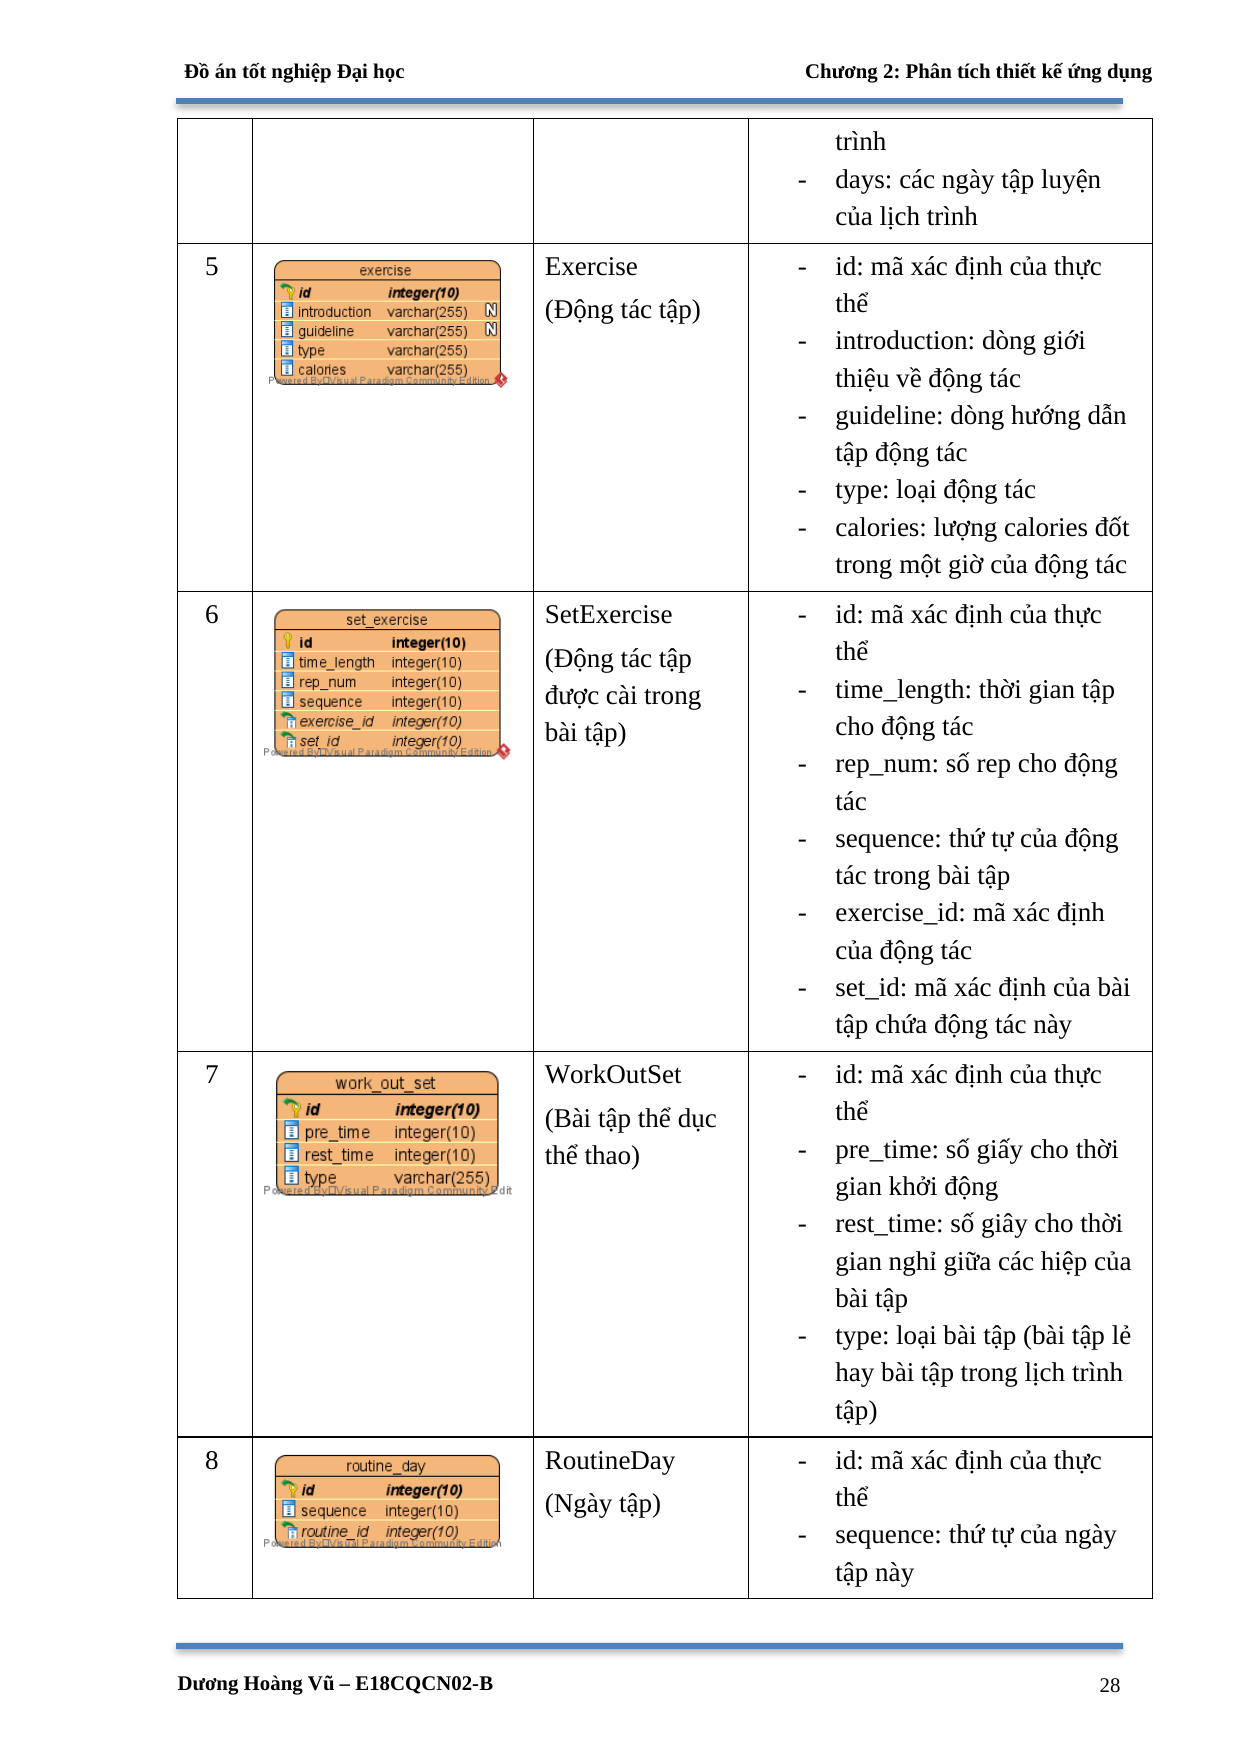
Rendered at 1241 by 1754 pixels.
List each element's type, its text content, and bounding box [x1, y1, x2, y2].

table_cell [253, 1052, 533, 1436]
table_cell [178, 1052, 252, 1436]
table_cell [534, 1438, 748, 1598]
table_cell id: mã xác định của thực thể introduction: dòng giới thiệu về động tác guideline: dòng hướng dẫn tập động tác type: loại động tác calories: lượng calories đốt trong một giờ của động tác [749, 244, 1152, 591]
table_cell [253, 244, 533, 591]
picture [263, 598, 513, 769]
table_cell [253, 119, 533, 243]
table_cell [253, 592, 533, 1051]
table_cell [178, 592, 252, 1051]
table_cell WorkOutSet (Bài tập thể dục thể thao) [534, 1052, 748, 1436]
table_cell Exercise (Động tác tập) [534, 244, 748, 591]
picture [263, 1058, 513, 1210]
table_cell SetExercise (Động tác tập được cài trong bài tập) [534, 592, 748, 1051]
picture [263, 250, 513, 397]
table_cell [253, 1438, 533, 1598]
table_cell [534, 119, 748, 243]
table_cell [178, 244, 252, 591]
picture [263, 1443, 505, 1561]
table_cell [749, 1438, 1152, 1598]
table_cell [178, 119, 252, 243]
table_cell [178, 1438, 252, 1598]
table_cell id: mã xác định của thực thể time_length: thời gian tập cho động tác rep_num: số rep cho động tác sequence: thứ tự của động tác trong bài tập exercise_id: mã xác định của động tác set_id: mã xác định của bài tập chứa động tác này [749, 592, 1152, 1051]
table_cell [749, 119, 1152, 243]
table_cell id: mã xác định của thực thể pre_time: số giấy cho thời gian khởi động rest_time: số giây cho thời gian nghỉ giữa các hiệp của bài tập type: loại bài tập (bài tập lẻ hay bài tập trong lịch trình tập) [749, 1052, 1152, 1436]
